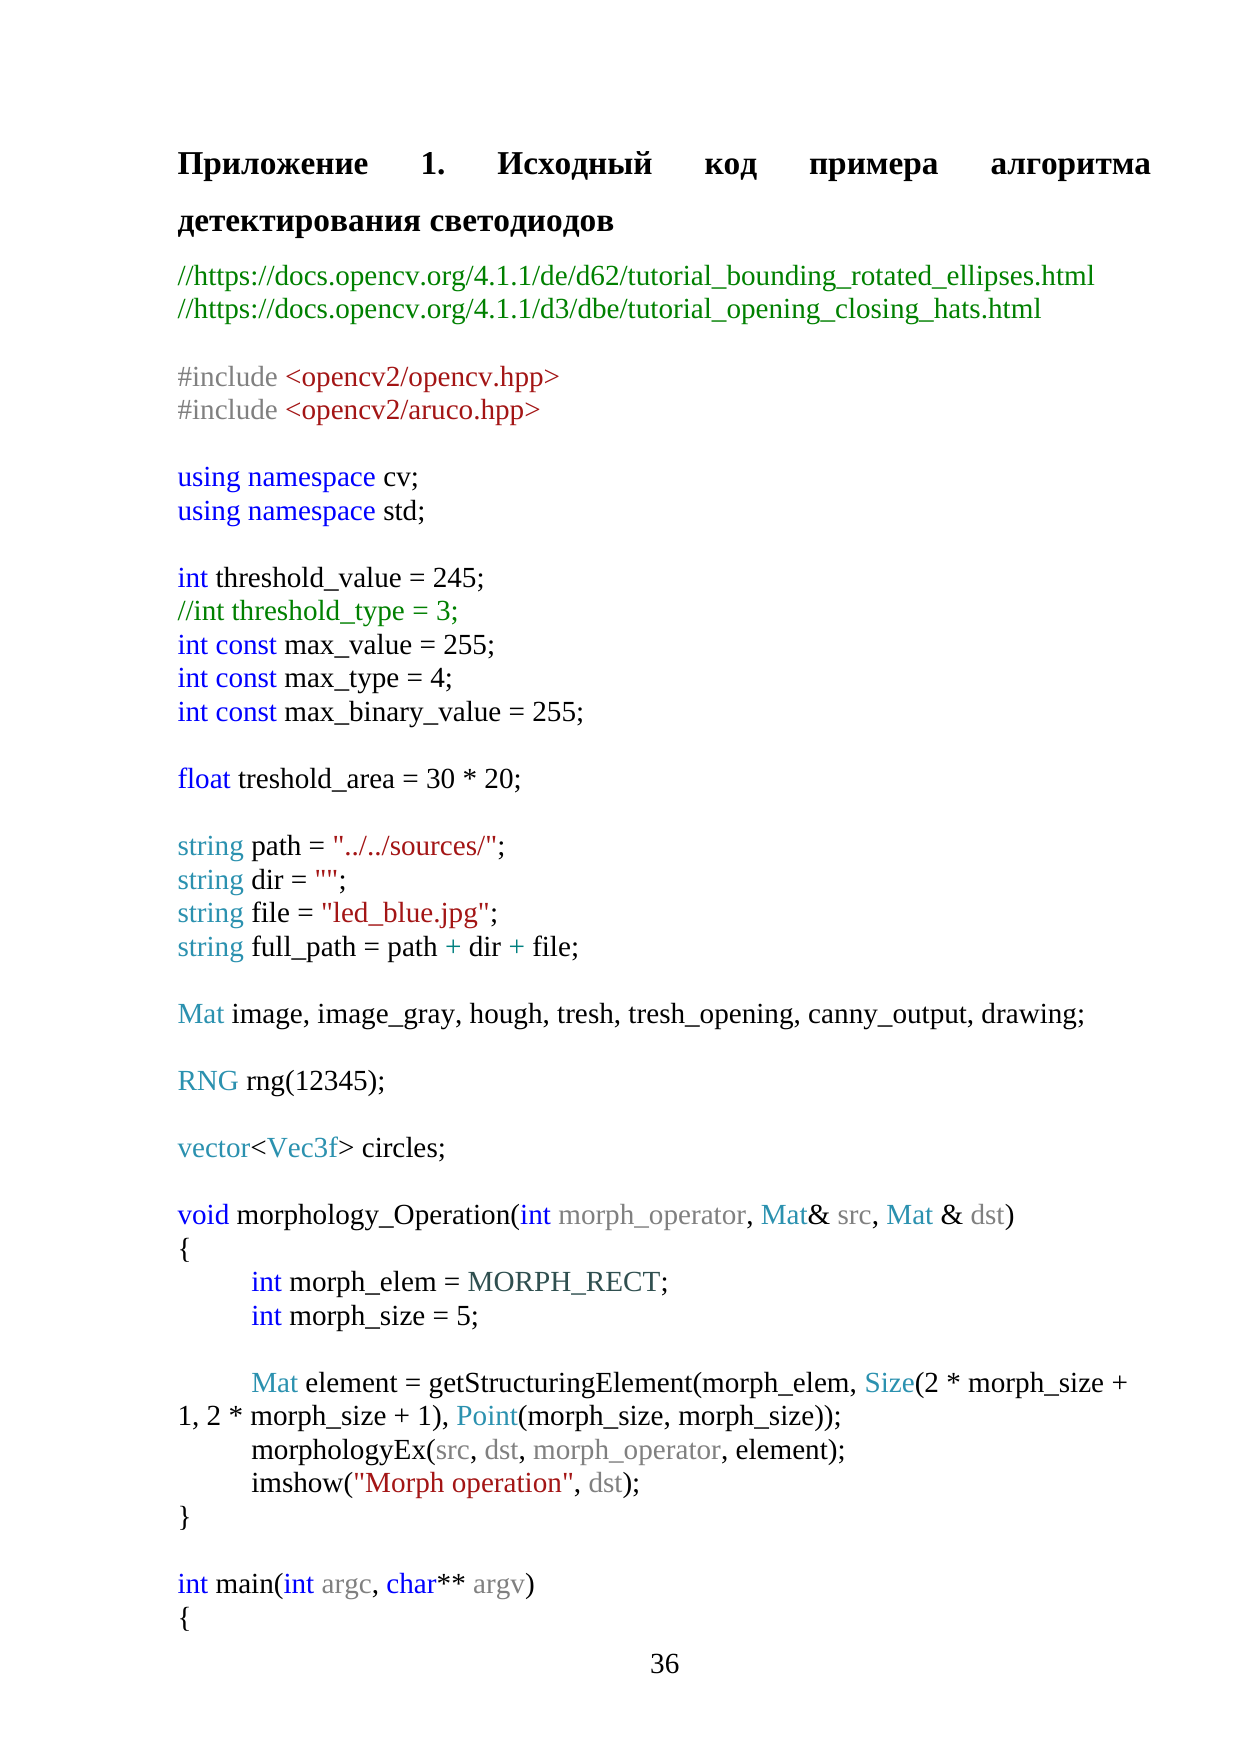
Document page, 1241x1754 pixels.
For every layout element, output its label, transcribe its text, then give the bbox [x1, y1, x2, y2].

text string dir = ""; [177, 862, 1152, 895]
text int const max_binary_value = 255; [177, 694, 1152, 728]
text //https://docs.opencv.org/4.1.1/de/d62/tutorial_bounding_rotated_ellipses.html [177, 258, 1152, 292]
text RNG rng(12345); [177, 1063, 1152, 1097]
text } [177, 1499, 1152, 1533]
text int main(int argc, char** argv) [177, 1566, 1152, 1600]
text //int threshold_type = 3; [177, 593, 1152, 627]
text morphologyEx(src, dst, morph_operator, element); [177, 1432, 1152, 1466]
text int morph_elem = MORPH_RECT; [177, 1264, 1152, 1298]
text int morph_size = 5; [177, 1298, 1152, 1331]
text Mat element = getStructuringElement(morph_elem, Size(2 * morph_size + 1, 2 * morph_size + 1), Point(morph_size, morph_size)); [177, 1365, 1152, 1432]
text string path = "../../sources/"; [177, 828, 1152, 862]
subtitle Приложение 1. Исходный код примера алгоритма детектирования светодиодов [177, 143, 1152, 239]
text { [177, 1600, 1152, 1633]
text string full_path = path + dir + file; [177, 929, 1152, 962]
text #include <opencv2/opencv.hpp> [177, 359, 1152, 392]
text using namespace std; [177, 493, 1152, 526]
text void morphology_Operation(int morph_operator, Mat& src, Mat & dst) [177, 1197, 1152, 1231]
text int const max_value = 255; [177, 627, 1152, 661]
text float treshold_area = 30 * 20; [177, 761, 1152, 795]
text string file = "led_blue.jpg"; [177, 895, 1152, 929]
text #include <opencv2/aruco.hpp> [177, 392, 1152, 426]
text int threshold_value = 245; [177, 560, 1152, 593]
text int const max_type = 4; [177, 661, 1152, 694]
text { [177, 1231, 1152, 1264]
text Mat image, image_gray, hough, tresh, tresh_opening, canny_output, drawing; [177, 996, 1152, 1029]
text imshow("Morph operation", dst); [177, 1466, 1152, 1499]
text //https://docs.opencv.org/4.1.1/d3/dbe/tutorial_opening_closing_hats.html [177, 292, 1152, 325]
text using namespace cv; [177, 459, 1152, 493]
text vector<Vec3f> circles; [177, 1130, 1152, 1164]
